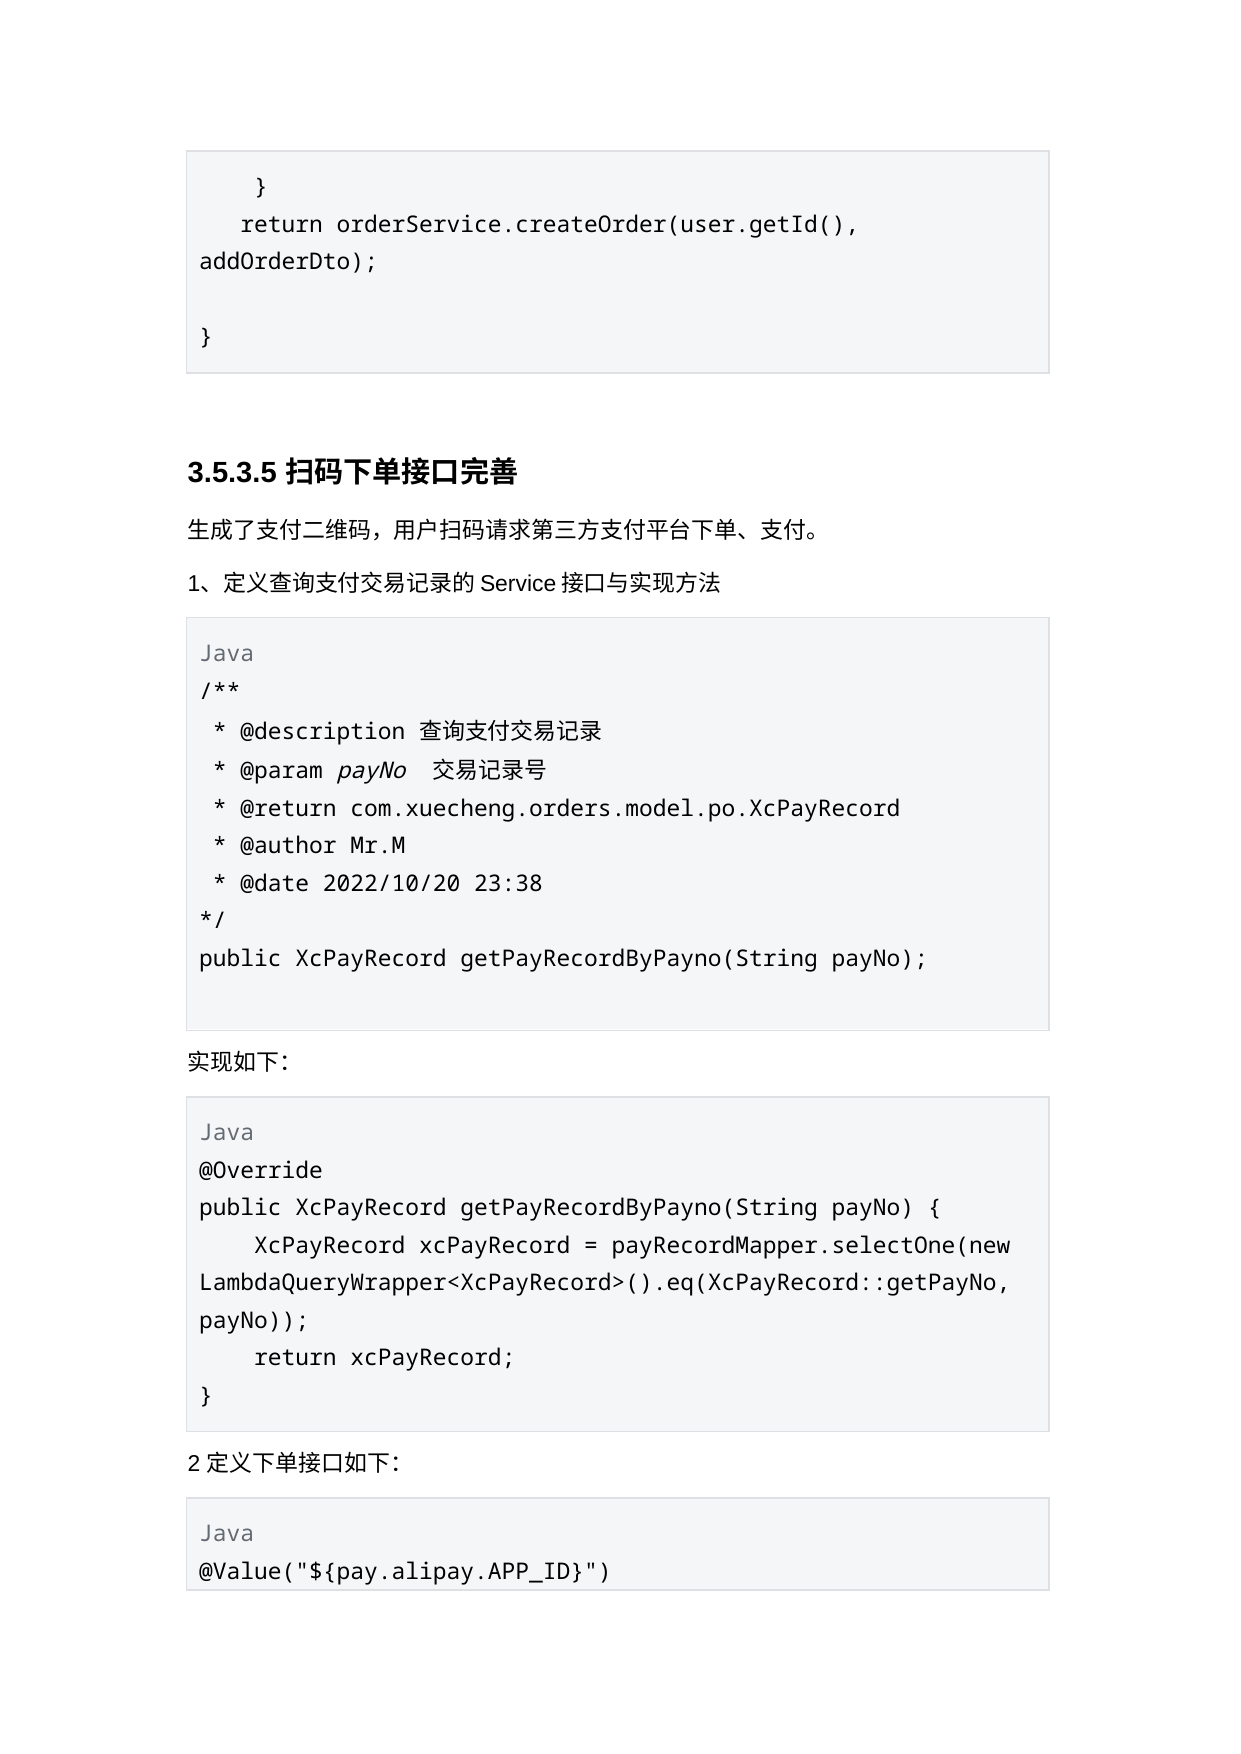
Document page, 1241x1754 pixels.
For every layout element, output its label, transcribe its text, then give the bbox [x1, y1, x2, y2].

table_header Java @Override public XcPayRecord getPayRecordByPayno(String payNo) { XcPayRecord xcPayRecord = payRecordMapper.selectOne(new LambdaQueryWrapper<XcPayRecord>().eq(XcPayRecord::getPayNo, payNo)); return xcPayRecord; } [187, 1098, 1048, 1431]
table_header Java /** * @description 查询支付交易记录 * @param payNo 交易记录号 * @return com.xuecheng.orders.model.po.XcPayRecord * @author Mr.M * @date 2022/10/20 23:38 */ public XcPayRecord getPayRecordByPayno(String payNo); [187, 618, 1048, 1029]
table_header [187, 152, 1048, 372]
text 3.5.3.5 扫码下单接口完善 [187, 449, 1053, 491]
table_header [187, 1499, 1048, 1589]
text 生成了支付二维码，用户扫码请求第三方支付平台下单、支付。 [187, 512, 1053, 546]
text 实现如下： [187, 1044, 1053, 1077]
text 2 定义下单接口如下： [187, 1445, 1053, 1478]
text 1、定义查询支付交易记录的Service接口与实现方法 [187, 564, 1053, 598]
